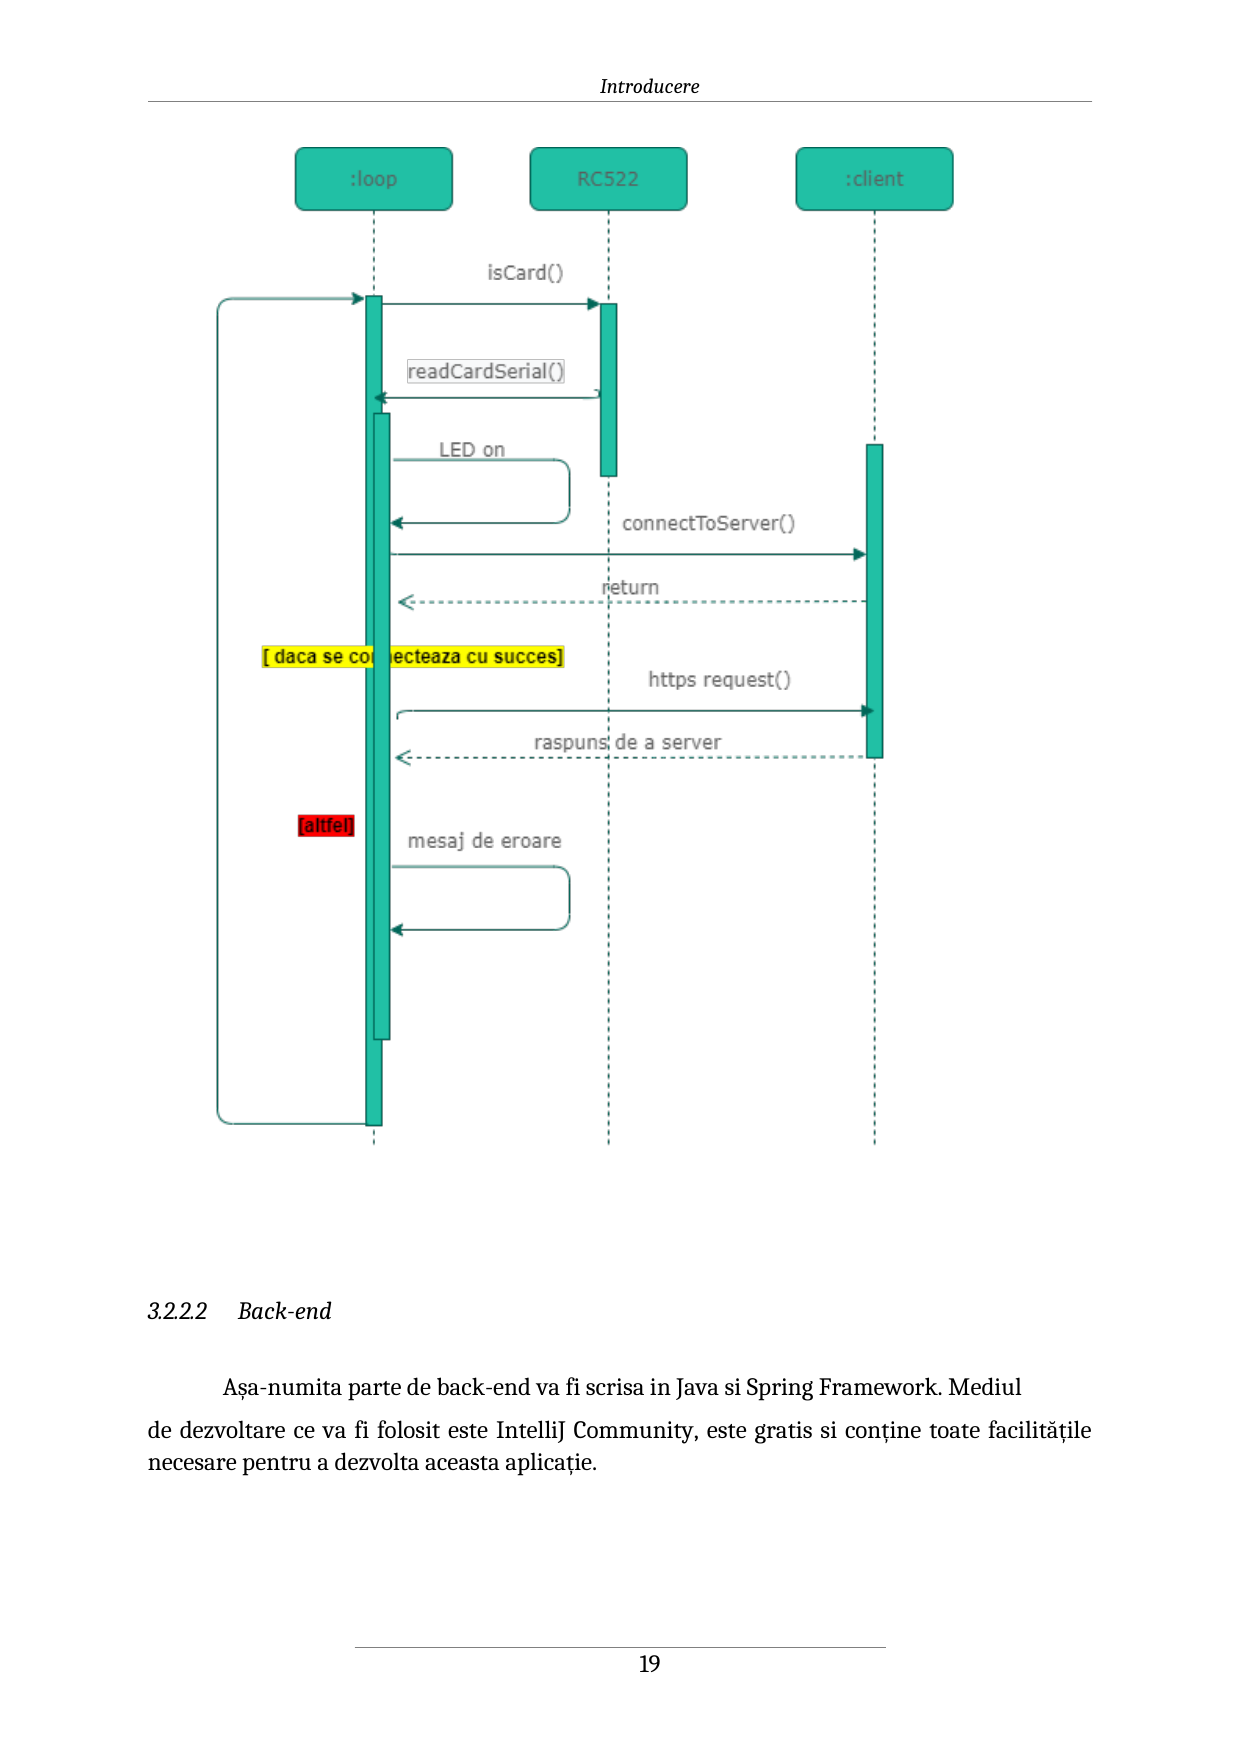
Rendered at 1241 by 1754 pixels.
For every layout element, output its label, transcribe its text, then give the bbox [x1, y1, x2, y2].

picture [206, 147, 954, 1150]
subtitle Back-end [148, 1297, 1092, 1326]
text de dezvoltare ce va fi folosit este IntelliJ Community, este gratis si conține toate facilitățile necesare pentru a dezvolta aceasta aplicație. [148, 1416, 1092, 1477]
text Așa-numita parte de back-end va fi scrisa in Java si Spring Framework. Mediul [148, 1372, 1092, 1401]
